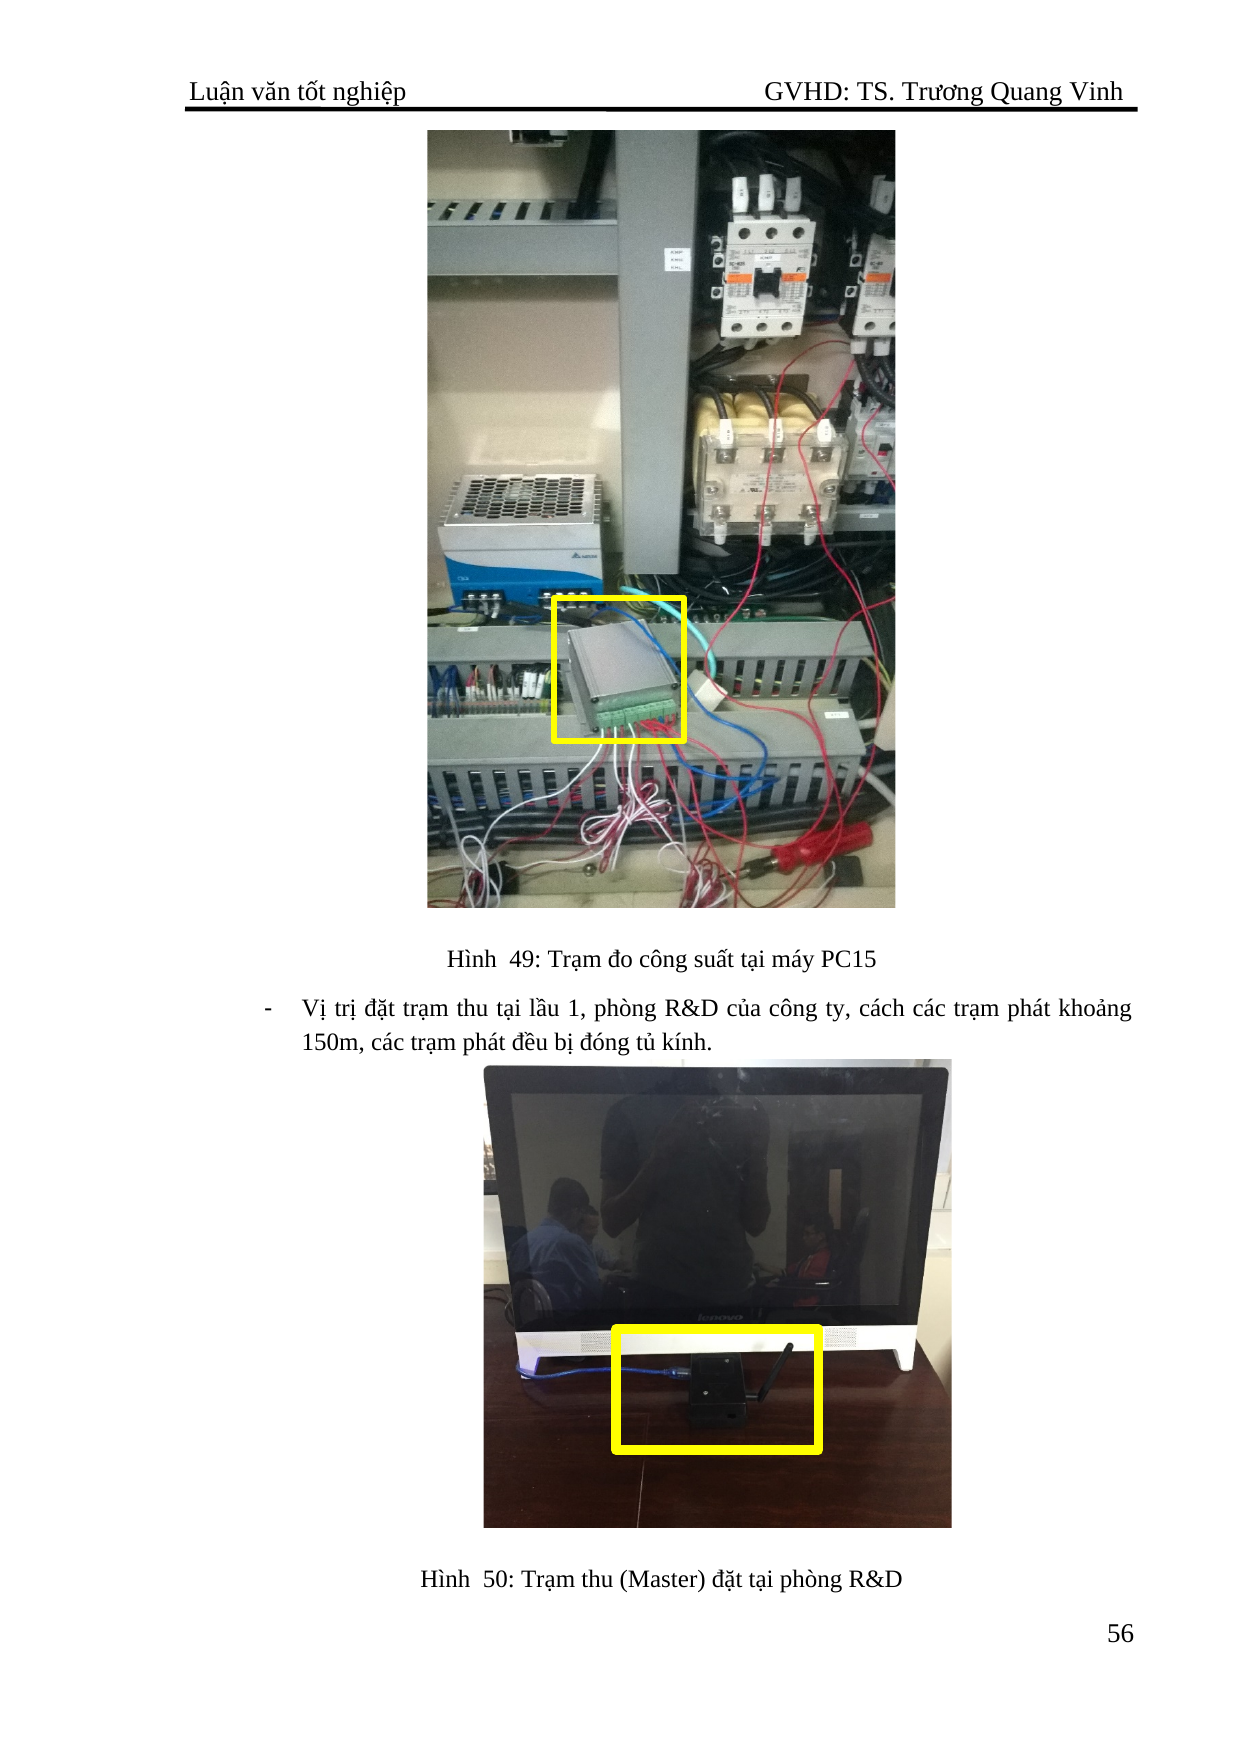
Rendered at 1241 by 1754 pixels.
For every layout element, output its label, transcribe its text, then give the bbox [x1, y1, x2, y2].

text Hình 50: Trạm thu (Master) đặt tại phòng R&D [189, 1564, 1134, 1593]
picture [483, 1059, 952, 1528]
list Vị trị đặt trạm thu tại lầu 1, phòng R&D của công ty, cách các trạm phát khoảng 150m, các trạm phát đều bị đóng tủ kính. [264, 993, 1134, 1055]
picture [427, 130, 896, 908]
text Hình 49: Trạm đo công suất tại máy PC15 [189, 944, 1134, 973]
